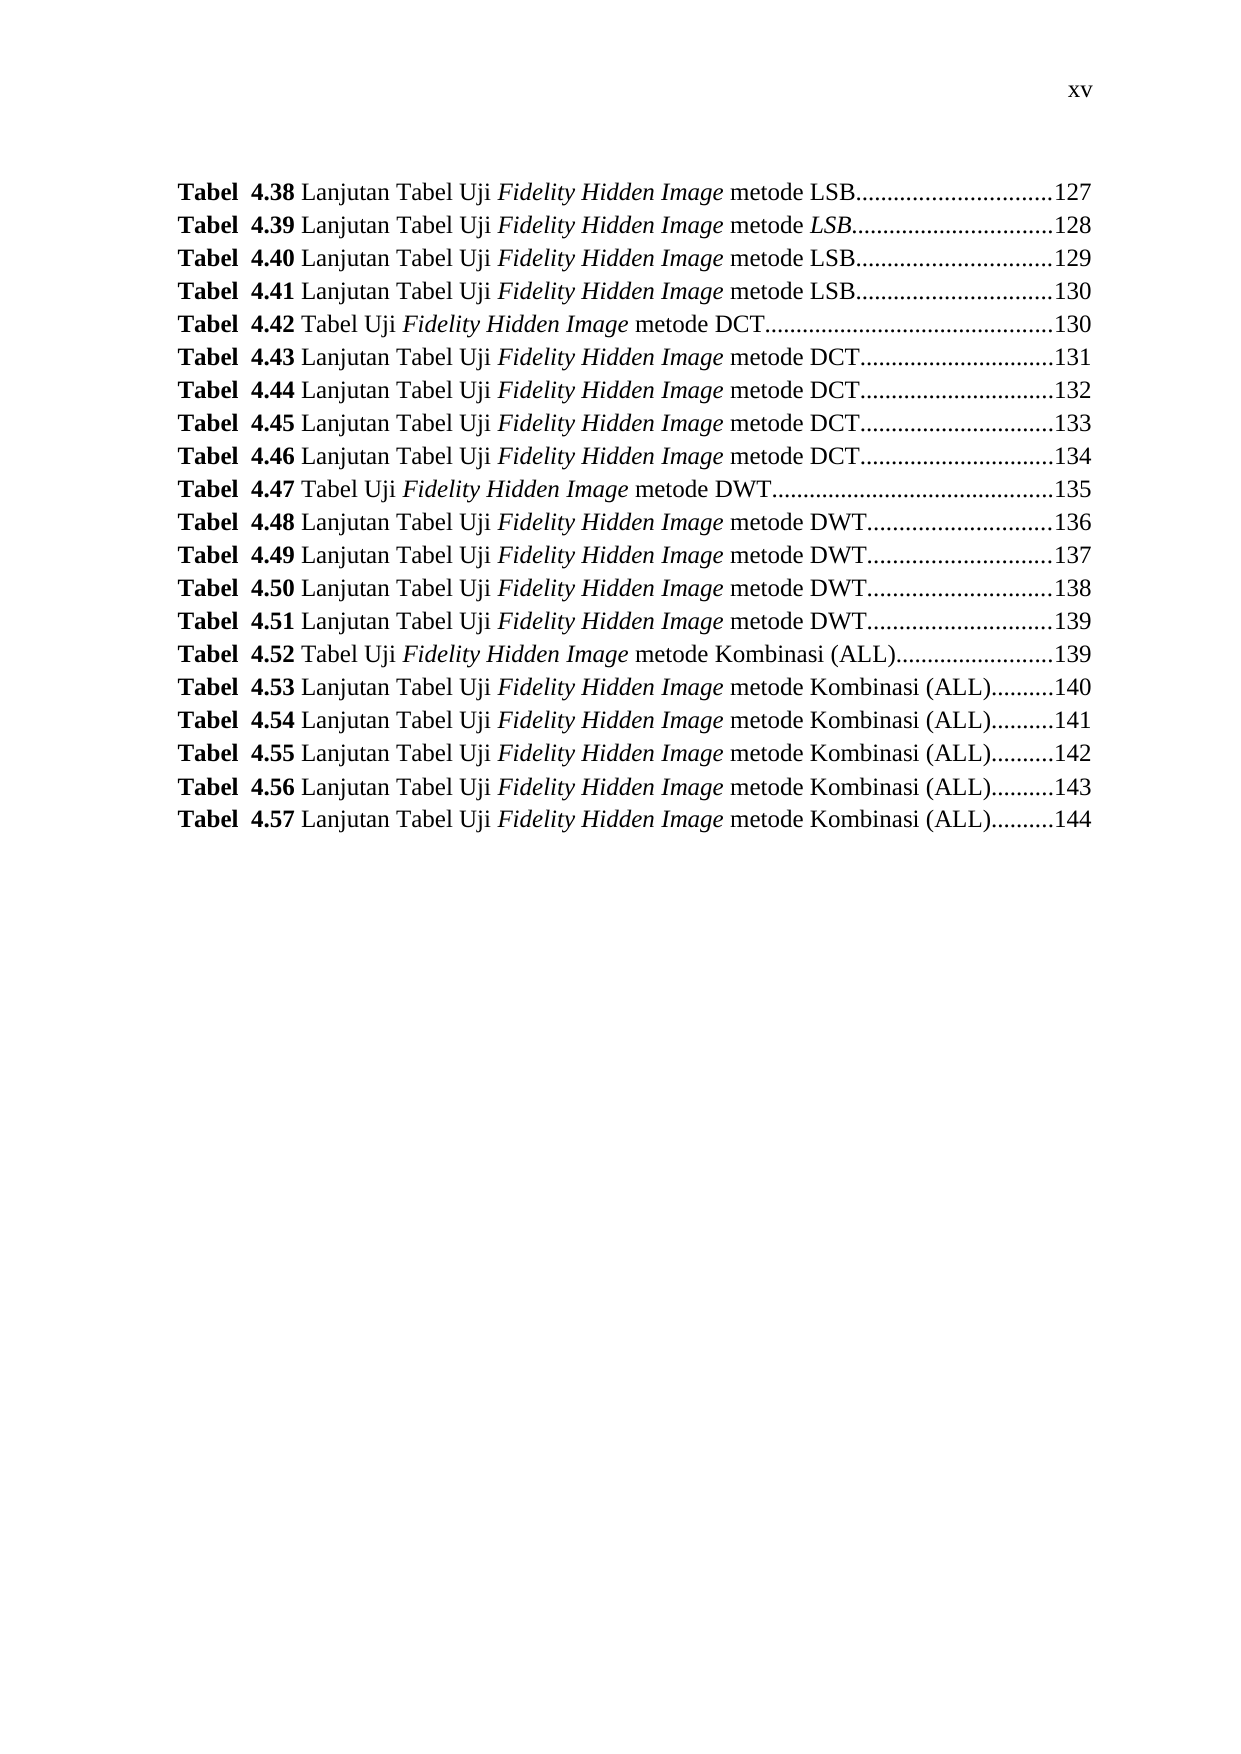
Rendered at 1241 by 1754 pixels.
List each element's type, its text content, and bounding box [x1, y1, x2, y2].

text Tabel 4.50 Lanjutan Tabel Uji Fidelity Hidden Image metode DWT 138 [177, 573, 1092, 602]
text Tabel 4.49 Lanjutan Tabel Uji Fidelity Hidden Image metode DWT 137 [177, 540, 1092, 569]
text Tabel 4.53 Lanjutan Tabel Uji Fidelity Hidden Image metode Kombinasi (ALL) 140 [177, 672, 1092, 701]
text Tabel 4.54 Lanjutan Tabel Uji Fidelity Hidden Image metode Kombinasi (ALL) 141 [177, 706, 1092, 734]
text Tabel 4.43 Lanjutan Tabel Uji Fidelity Hidden Image metode DCT 131 [177, 342, 1092, 371]
text Tabel 4.39 Lanjutan Tabel Uji Fidelity Hidden Image metode LSB 128 [177, 210, 1092, 239]
text Tabel 4.56 Lanjutan Tabel Uji Fidelity Hidden Image metode Kombinasi (ALL) 143 [177, 772, 1092, 800]
text Tabel 4.55 Lanjutan Tabel Uji Fidelity Hidden Image metode Kombinasi (ALL) 142 [177, 738, 1092, 767]
text Tabel 4.46 Lanjutan Tabel Uji Fidelity Hidden Image metode DCT 134 [177, 441, 1092, 470]
text Tabel 4.47 Tabel Uji Fidelity Hidden Image metode DWT 135 [177, 474, 1092, 503]
text Tabel 4.45 Lanjutan Tabel Uji Fidelity Hidden Image metode DCT 133 [177, 408, 1092, 437]
text Tabel 4.38 Lanjutan Tabel Uji Fidelity Hidden Image metode LSB 127 [177, 177, 1092, 206]
text Tabel 4.40 Lanjutan Tabel Uji Fidelity Hidden Image metode LSB 129 [177, 243, 1092, 272]
text Tabel 4.57 Lanjutan Tabel Uji Fidelity Hidden Image metode Kombinasi (ALL) 144 [177, 804, 1092, 833]
text Tabel 4.42 Tabel Uji Fidelity Hidden Image metode DCT 130 [177, 309, 1092, 338]
text Tabel 4.44 Lanjutan Tabel Uji Fidelity Hidden Image metode DCT 132 [177, 375, 1092, 404]
text Tabel 4.48 Lanjutan Tabel Uji Fidelity Hidden Image metode DWT 136 [177, 507, 1092, 536]
text Tabel 4.51 Lanjutan Tabel Uji Fidelity Hidden Image metode DWT 139 [177, 606, 1092, 635]
text Tabel 4.41 Lanjutan Tabel Uji Fidelity Hidden Image metode LSB 130 [177, 276, 1092, 305]
text Tabel 4.52 Tabel Uji Fidelity Hidden Image metode Kombinasi (ALL) 139 [177, 639, 1092, 668]
